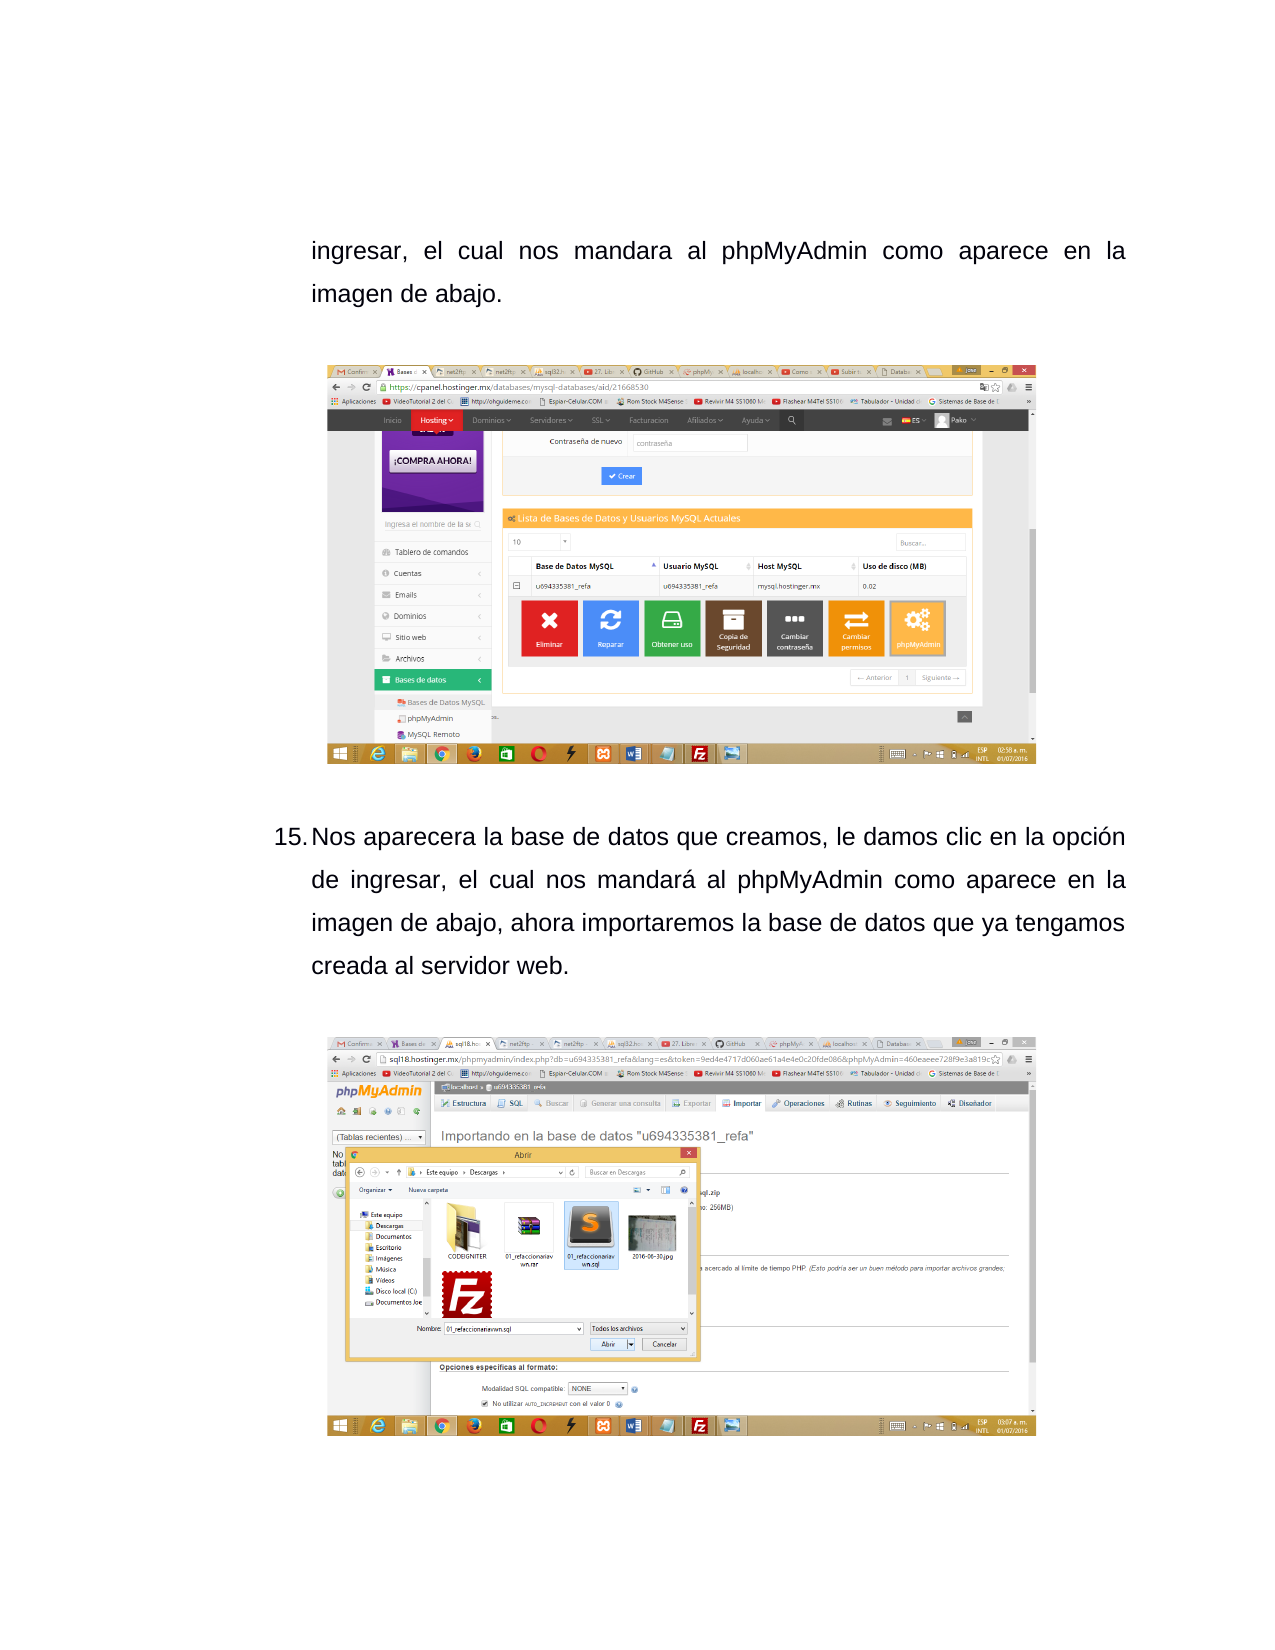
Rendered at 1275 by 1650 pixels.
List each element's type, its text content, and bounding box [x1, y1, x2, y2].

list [274, 236, 1127, 308]
list Nos aparecera la base de datos que creamos, le damos clic en la opción de ingresar, el cual nos mandará al phpMyAdmin como aparece en la imagen de abajo, ahora importaremos la base de datos que ya tengamos creada al servidor web. [274, 822, 1127, 980]
picture [327, 1037, 1037, 1436]
picture [327, 365, 1037, 764]
